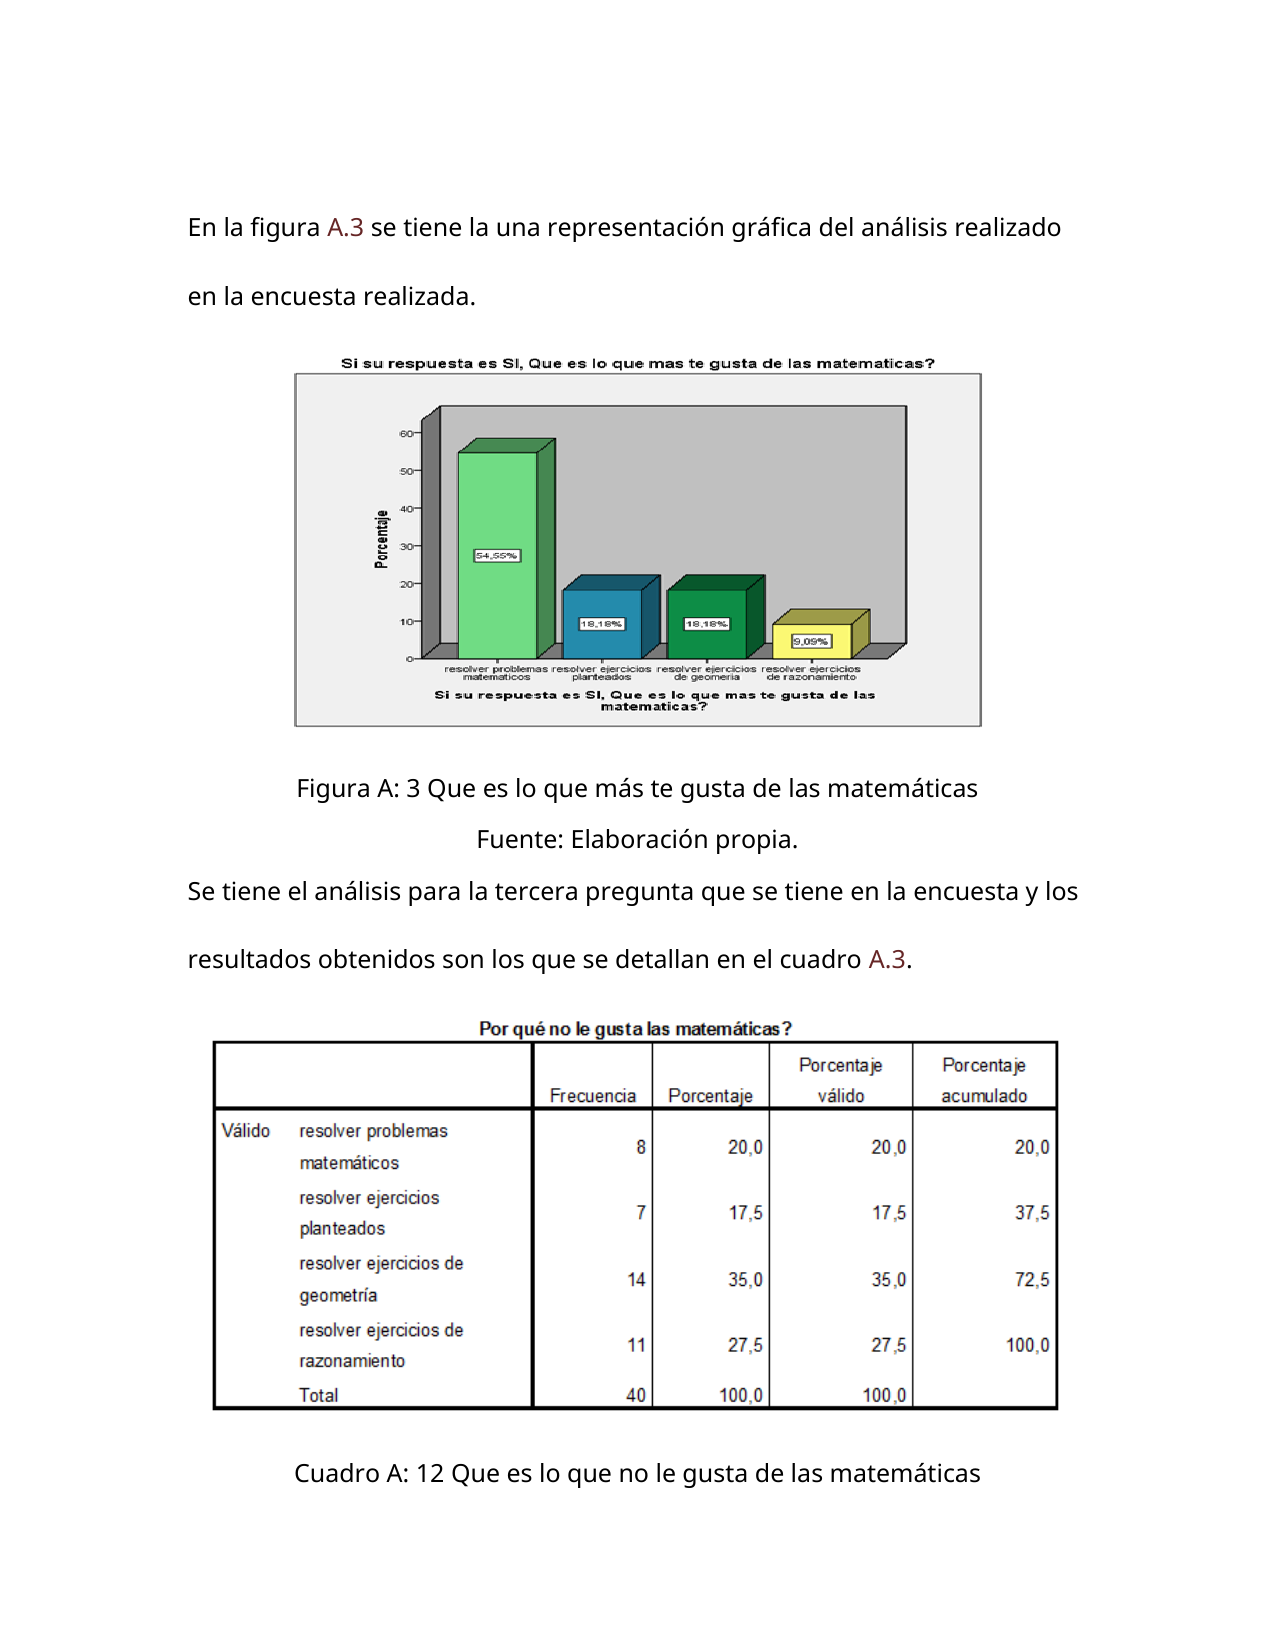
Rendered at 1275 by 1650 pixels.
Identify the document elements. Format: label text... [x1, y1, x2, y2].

text En la figura A.3 se tiene la una representación gráfica del análisis realizado en la encuesta realizada. [187, 210, 1087, 312]
text Fuente: Elaboración propia. [187, 822, 1087, 856]
text Figura A: 3 Que es lo que más te gusta de las matemáticas [187, 770, 1087, 804]
text Se tiene el análisis para la tercera pregunta que se tiene en la encuesta y los resultados obtenidos son los que se detallan en el cuadro A.3. [187, 874, 1087, 976]
